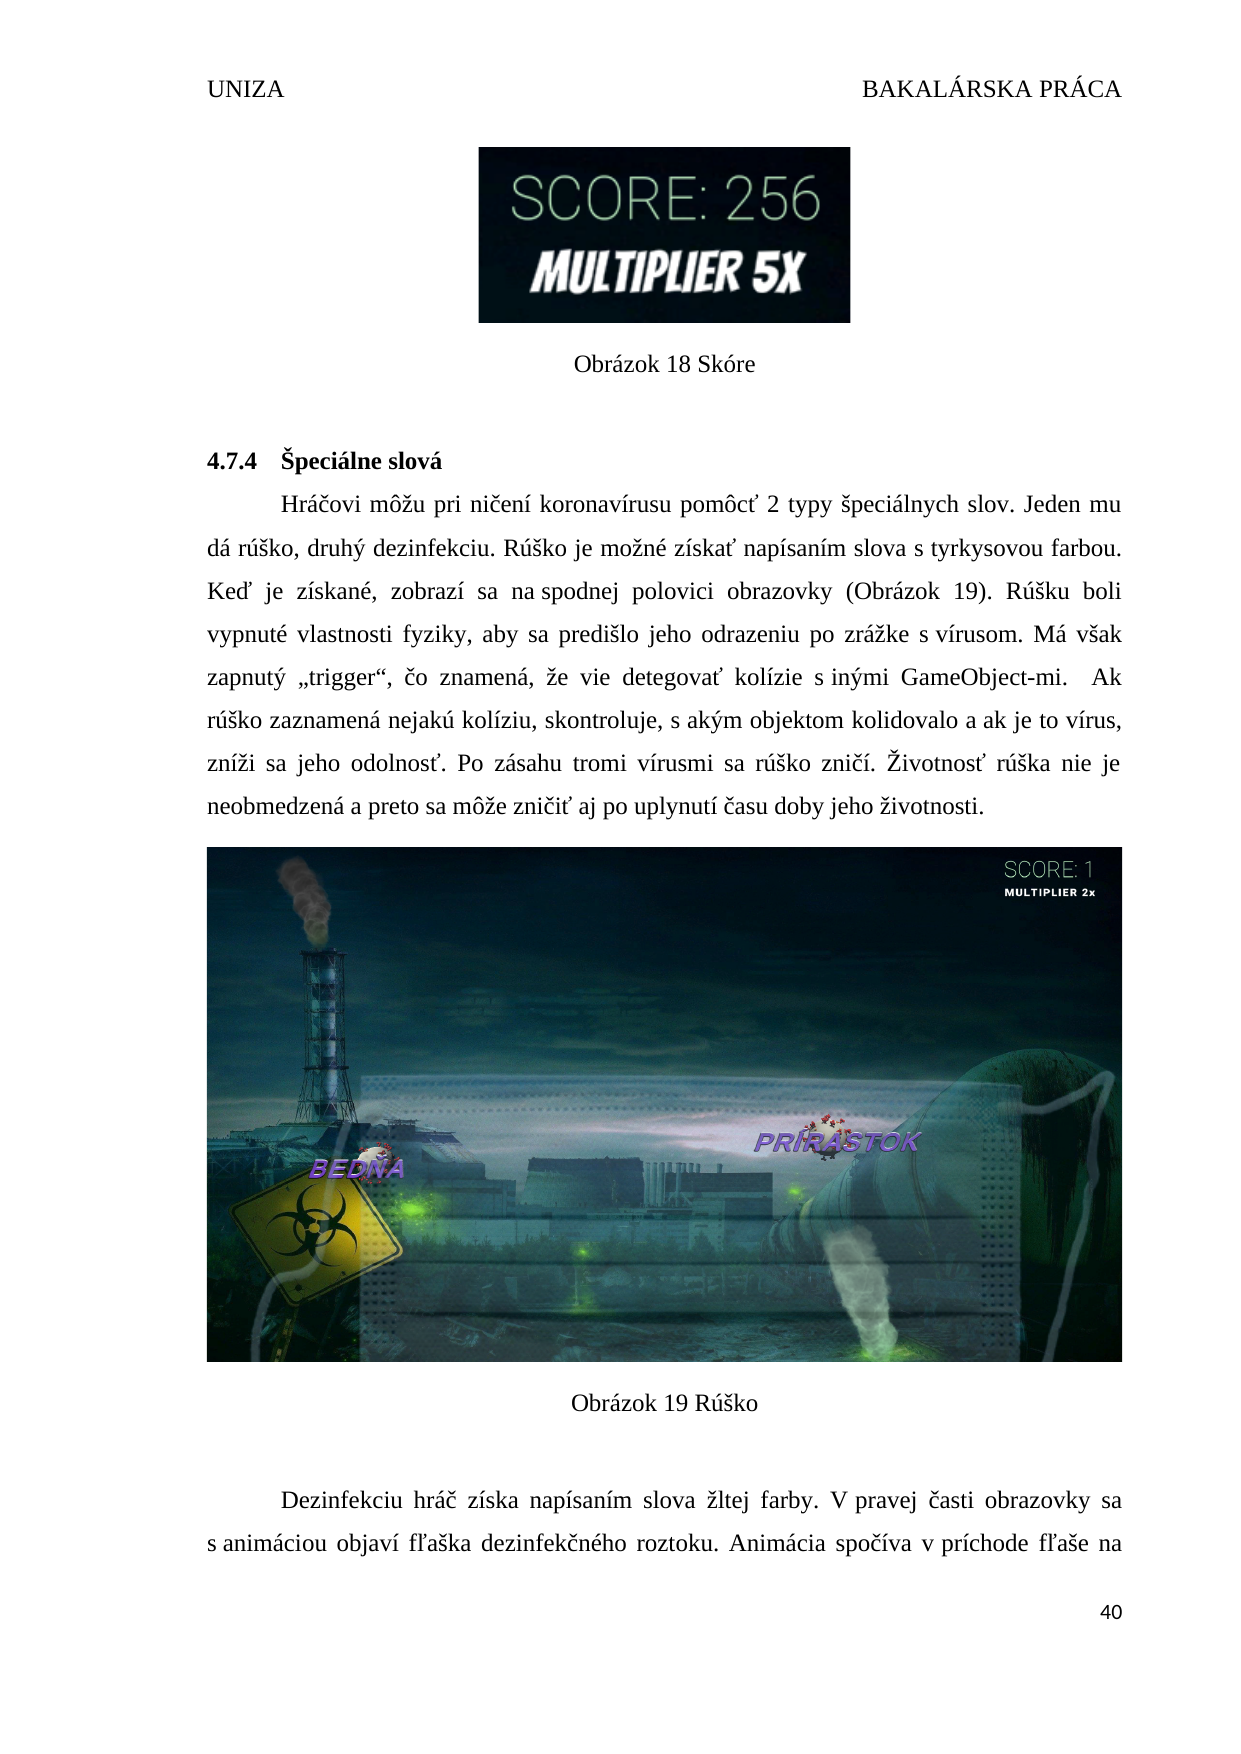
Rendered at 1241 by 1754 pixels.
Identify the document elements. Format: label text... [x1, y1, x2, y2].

picture [209, 952, 215, 961]
picture [206, 847, 1123, 1362]
subtitle Špeciálne slová [207, 446, 1122, 475]
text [207, 1485, 1122, 1557]
text Hráčovi môžu pri ničení koronavírusu pomôcť 2 typy špeciálnych slov. Jeden mu dá rúško, druhý dezinfekciu. Rúško je možné získať napísaním slova s tyrkysovou farbou. Keď je získané, zobrazí sa na spodnej polovici obrazovky (Obrázok 19). Rúšku boli vypnuté vlastnosti fyziky, aby sa predišlo jeho odrazeniu po zrážke s vírusom. Má však zapnutý „trigger“, čo znamená, že vie detegovať kolízie s inými GameObject-mi. Ak rúško zaznamená nejakú kolíziu, skontroluje, s akým objektom kolidovalo a ak je to vírus, zníži sa jeho odolnosť. Po zásahu tromi vírusmi sa rúško zničí. Životnosť rúška nie je neobmedzená a preto sa môže zničiť aj po uplynutí času doby jeho životnosti. [207, 489, 1122, 820]
picture [478, 147, 851, 323]
